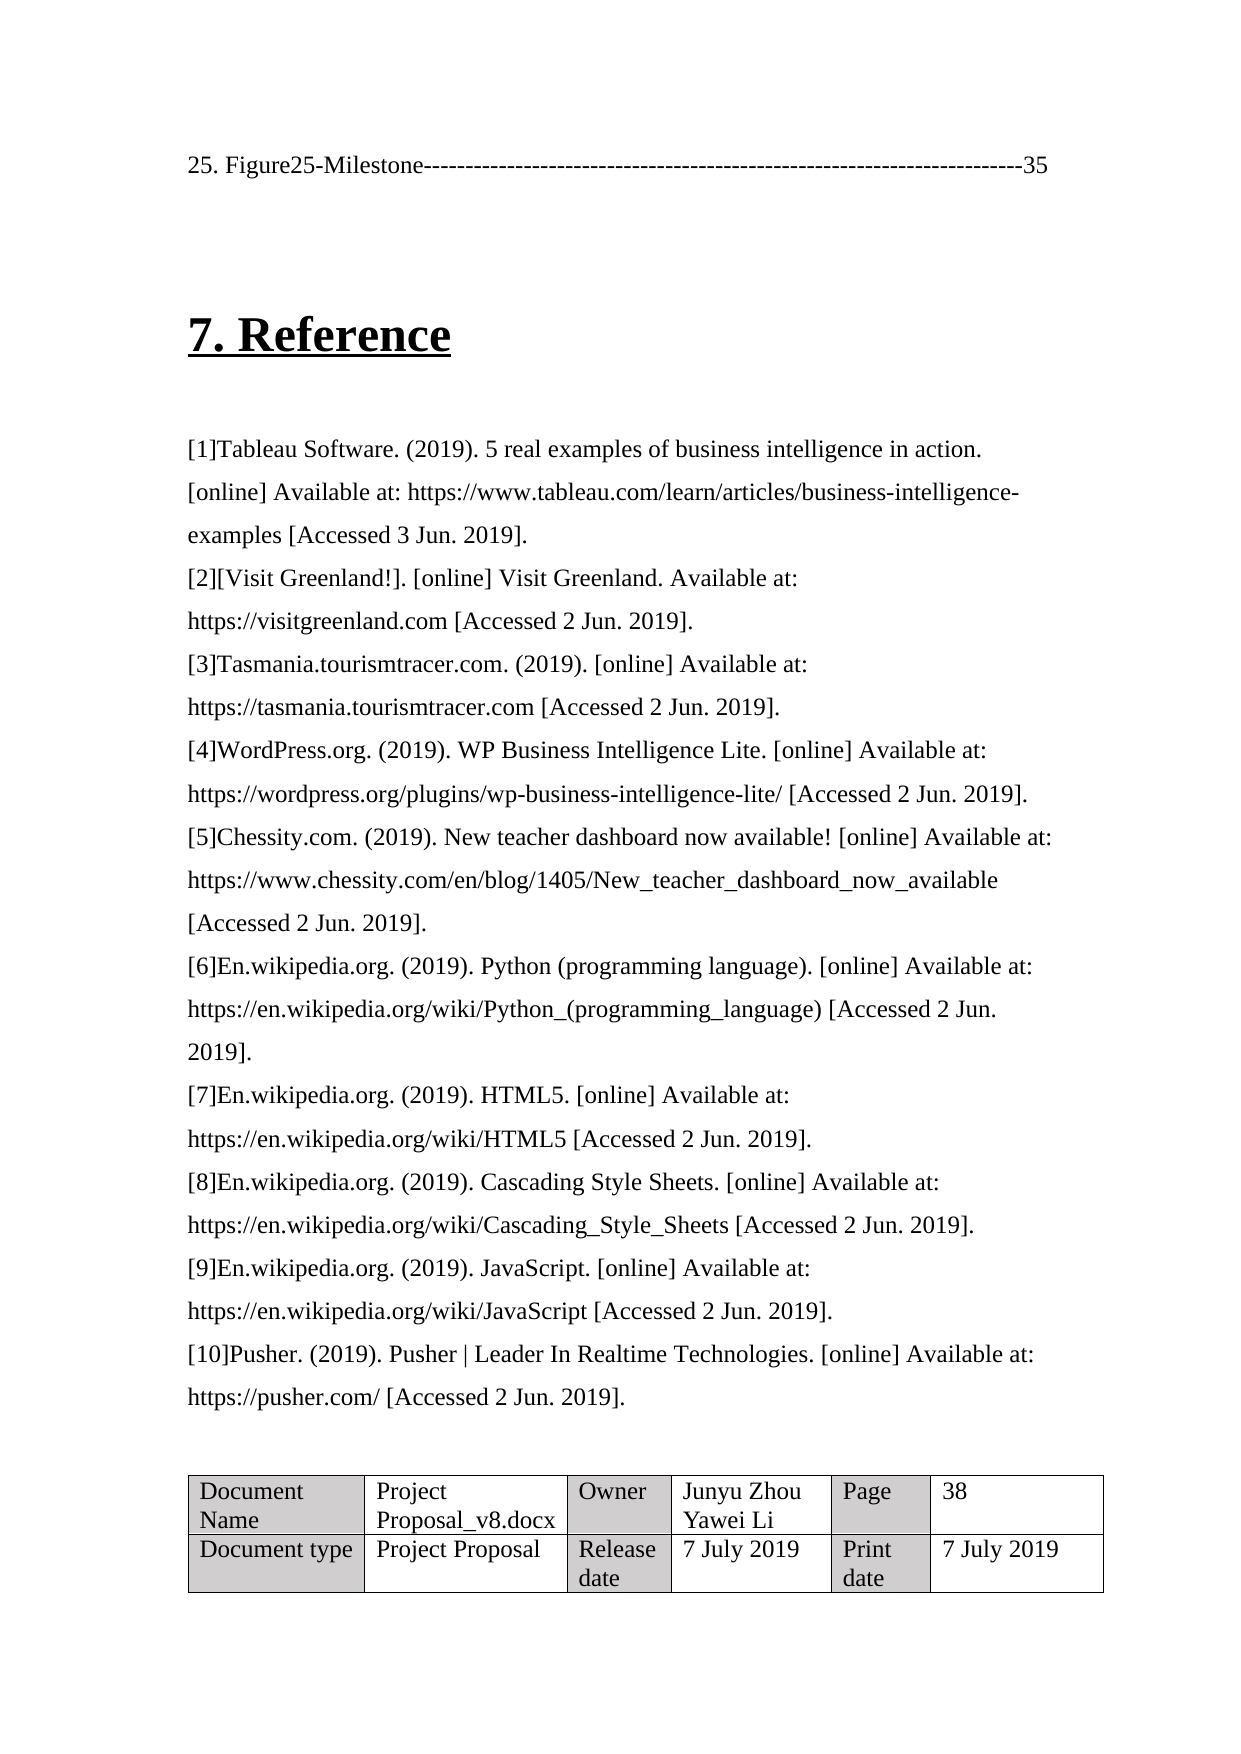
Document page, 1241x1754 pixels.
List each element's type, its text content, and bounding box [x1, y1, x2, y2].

text [4]WordPress.org. (2019). WP Business Intelligence Lite. [online] Available at: https://wordpress.org/plugins/wp-business-intelligence-lite/ [Accessed 2 Jun. 2019]. [187, 736, 1053, 807]
text [6]En.wikipedia.org. (2019). Python (programming language). [online] Available at: https://en.wikipedia.org/wiki/Python_(programming_language) [Accessed 2 Jun. 2019]. [187, 951, 1053, 1066]
text [5]Chessity.com. (2019). New teacher dashboard now available! [online] Available at: https://www.chessity.com/en/blog/1405/New_teacher_dashboard_now_available [Accessed 2 Jun. 2019]. [187, 822, 1053, 937]
text [9]En.wikipedia.org. (2019). JavaScript. [online] Available at: https://en.wikipedia.org/wiki/JavaScript [Accessed 2 Jun. 2019]. [187, 1253, 1053, 1325]
text [2][Visit Greenland!]. [online] Visit Greenland. Available at: https://visitgreenland.com [Accessed 2 Jun. 2019]. [187, 563, 1053, 635]
text [7]En.wikipedia.org. (2019). HTML5. [online] Available at: https://en.wikipedia.org/wiki/HTML5 [Accessed 2 Jun. 2019]. [187, 1081, 1053, 1152]
text [3]Tasmania.tourismtracer.com. (2019). [online] Available at: https://tasmania.tourismtracer.com [Accessed 2 Jun. 2019]. [187, 649, 1053, 721]
text [10]Pusher. (2019). Pusher | Leader In Realtime Technologies. [online] Available at: https://pusher.com/ [Accessed 2 Jun. 2019]. [187, 1339, 1053, 1411]
text [1]Tableau Software. (2019). 5 real examples of business intelligence in action. [online] Available at: https://www.tableau.com/learn/articles/business-intelligence-examples [Accessed 3 Jun. 2019]. [187, 434, 1053, 549]
subtitle 7. Reference [187, 304, 1053, 362]
text [8]En.wikipedia.org. (2019). Cascading Style Sheets. [online] Available at: https://en.wikipedia.org/wiki/Cascading_Style_Sheets [Accessed 2 Jun. 2019]. [187, 1167, 1053, 1239]
text 25. Figure25-Milestone------------------------------------------------------------------------35 [187, 150, 1053, 179]
